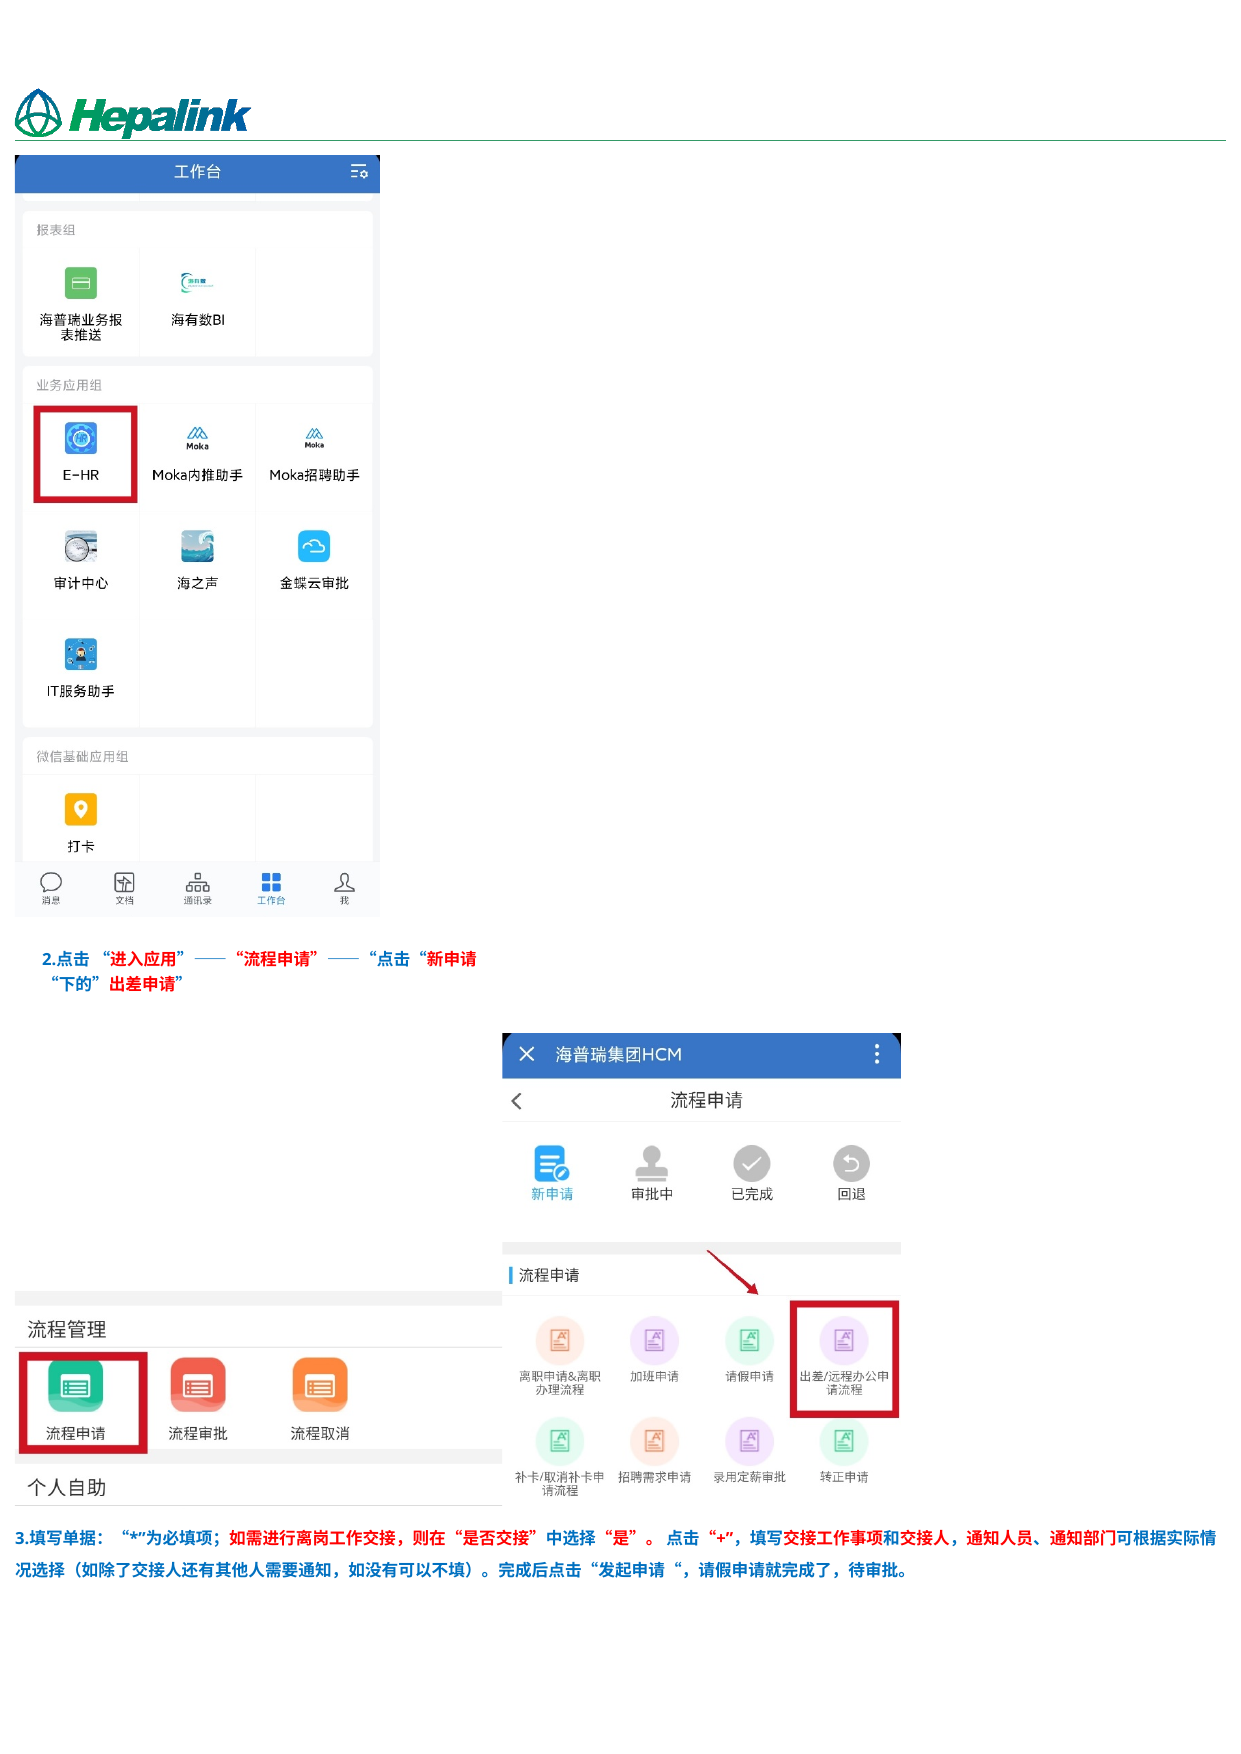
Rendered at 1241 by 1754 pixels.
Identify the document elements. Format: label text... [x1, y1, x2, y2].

picture [14, 155, 380, 917]
picture [14, 88, 252, 139]
picture [14, 1033, 901, 1509]
text 3.填写单据：“*”为必填项；如需进行离岗工作交接，则在“是否交接”中选择“是”。 点击“+”，填写交接工作事项和交接人，通知人员、通知部门可根据实际情况选择（如除了交接人还有其他人需要通知，如没有可以不填）。完成后点击“发起申请“，请假申请就完成了，待审批。 [15, 1521, 1226, 1586]
